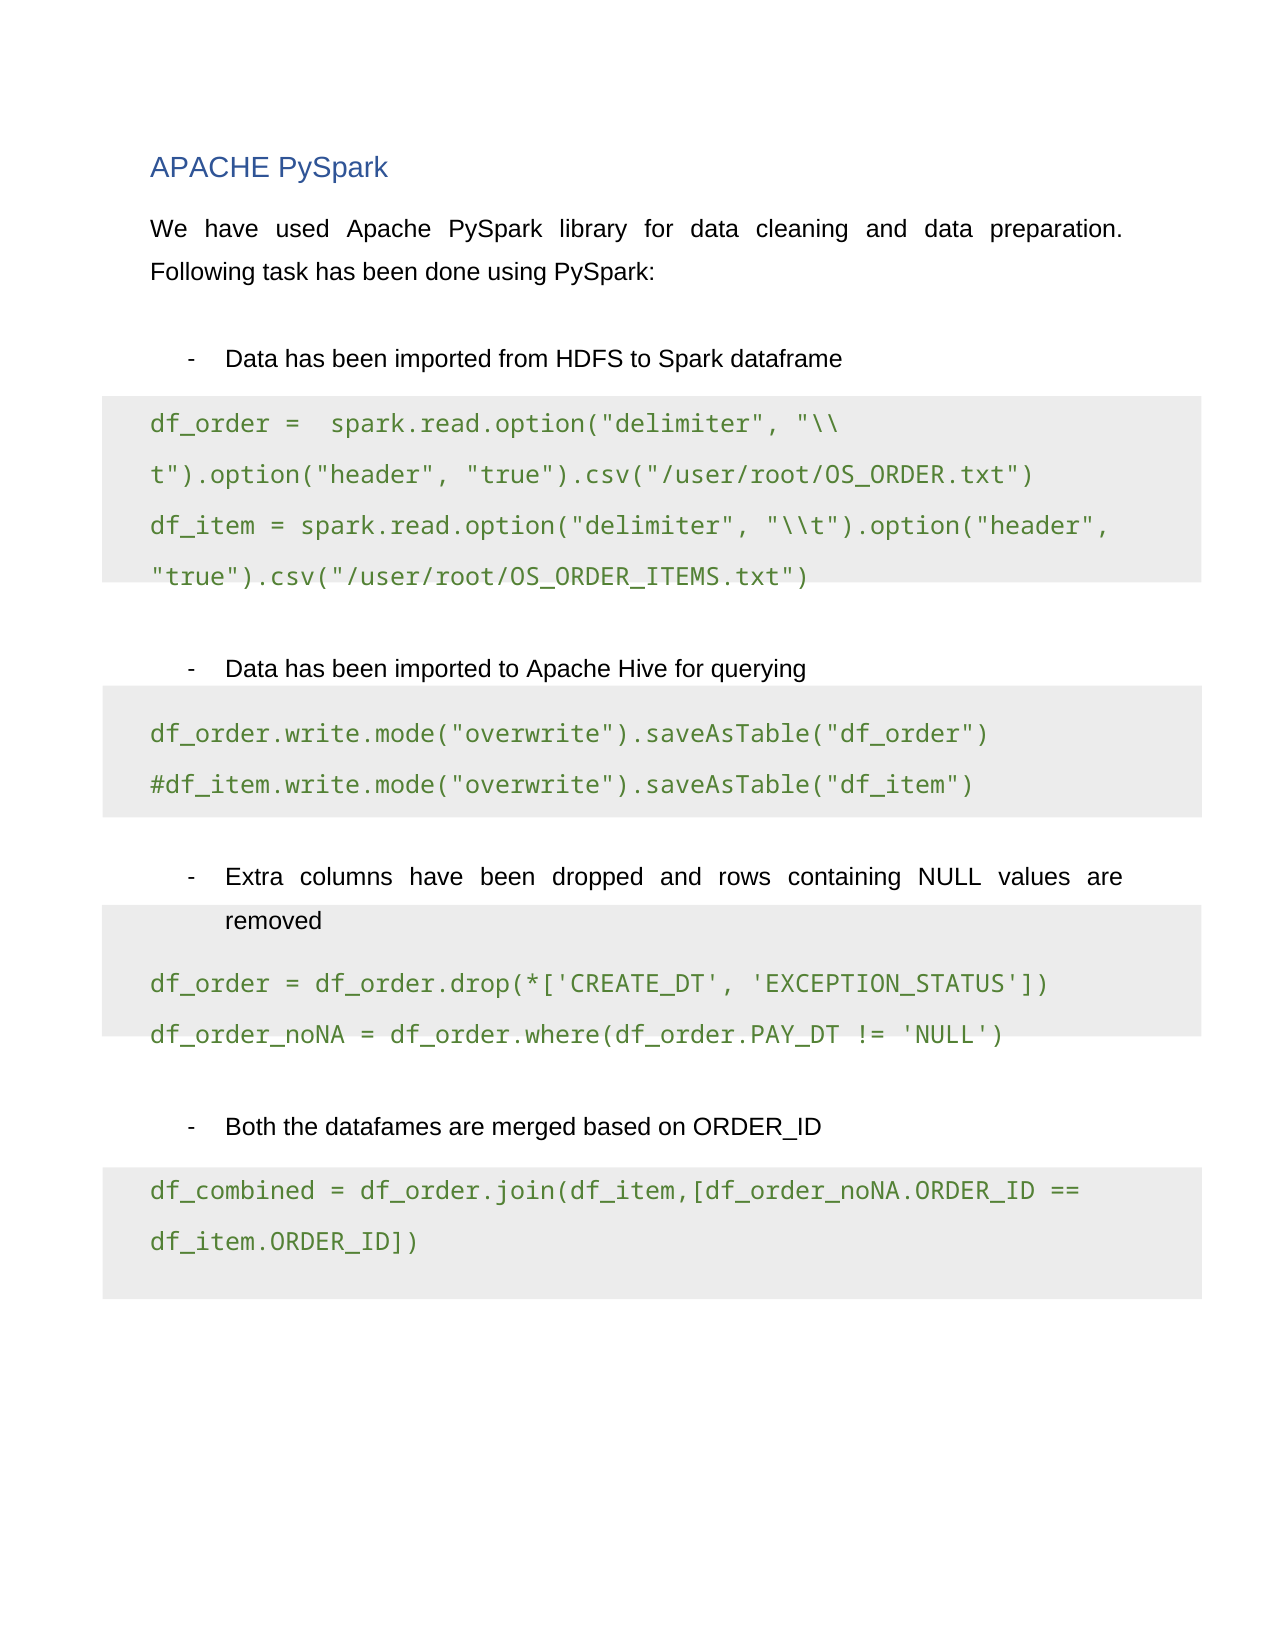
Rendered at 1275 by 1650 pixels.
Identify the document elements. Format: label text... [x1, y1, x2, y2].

text df_order = spark.read.option("delimiter", "\\t").option("header", "true").csv("/user/root/OS_ORDER.txt") [150, 406, 1125, 491]
list Data has been imported to Apache Hive for querying [187, 653, 1125, 684]
list Extra columns have been dropped and rows containing NULL values are removed [187, 861, 1125, 934]
list Both the datafames are merged based on ORDER_ID [187, 1111, 1125, 1141]
text df_item = spark.read.option("delimiter", "\\t").option("header", "true").csv("/user/root/OS_ORDER_ITEMS.txt") [150, 508, 1125, 593]
list Data has been imported from HDFS to Spark dataframe [187, 343, 1125, 374]
text #df_item.write.mode("overwrite").saveAsTable("df_item") [150, 767, 1125, 801]
subtitle APACHE PySpark [150, 150, 1125, 183]
text df_combined = df_order.join(df_item,[df_order_noNA.ORDER_ID == df_item.ORDER_ID]) [150, 1173, 1125, 1258]
text df_order_noNA = df_order.where(df_order.PAY_DT != 'NULL') [150, 1016, 1125, 1051]
text df_order.write.mode("overwrite").saveAsTable("df_order") [150, 716, 1125, 749]
text df_order = df_order.drop(*['CREATE_DT', 'EXCEPTION_STATUS']) [150, 965, 1125, 999]
text We have used Apache PySpark library for data cleaning and data preparation. Following task has been done using PySpark: [150, 214, 1125, 286]
